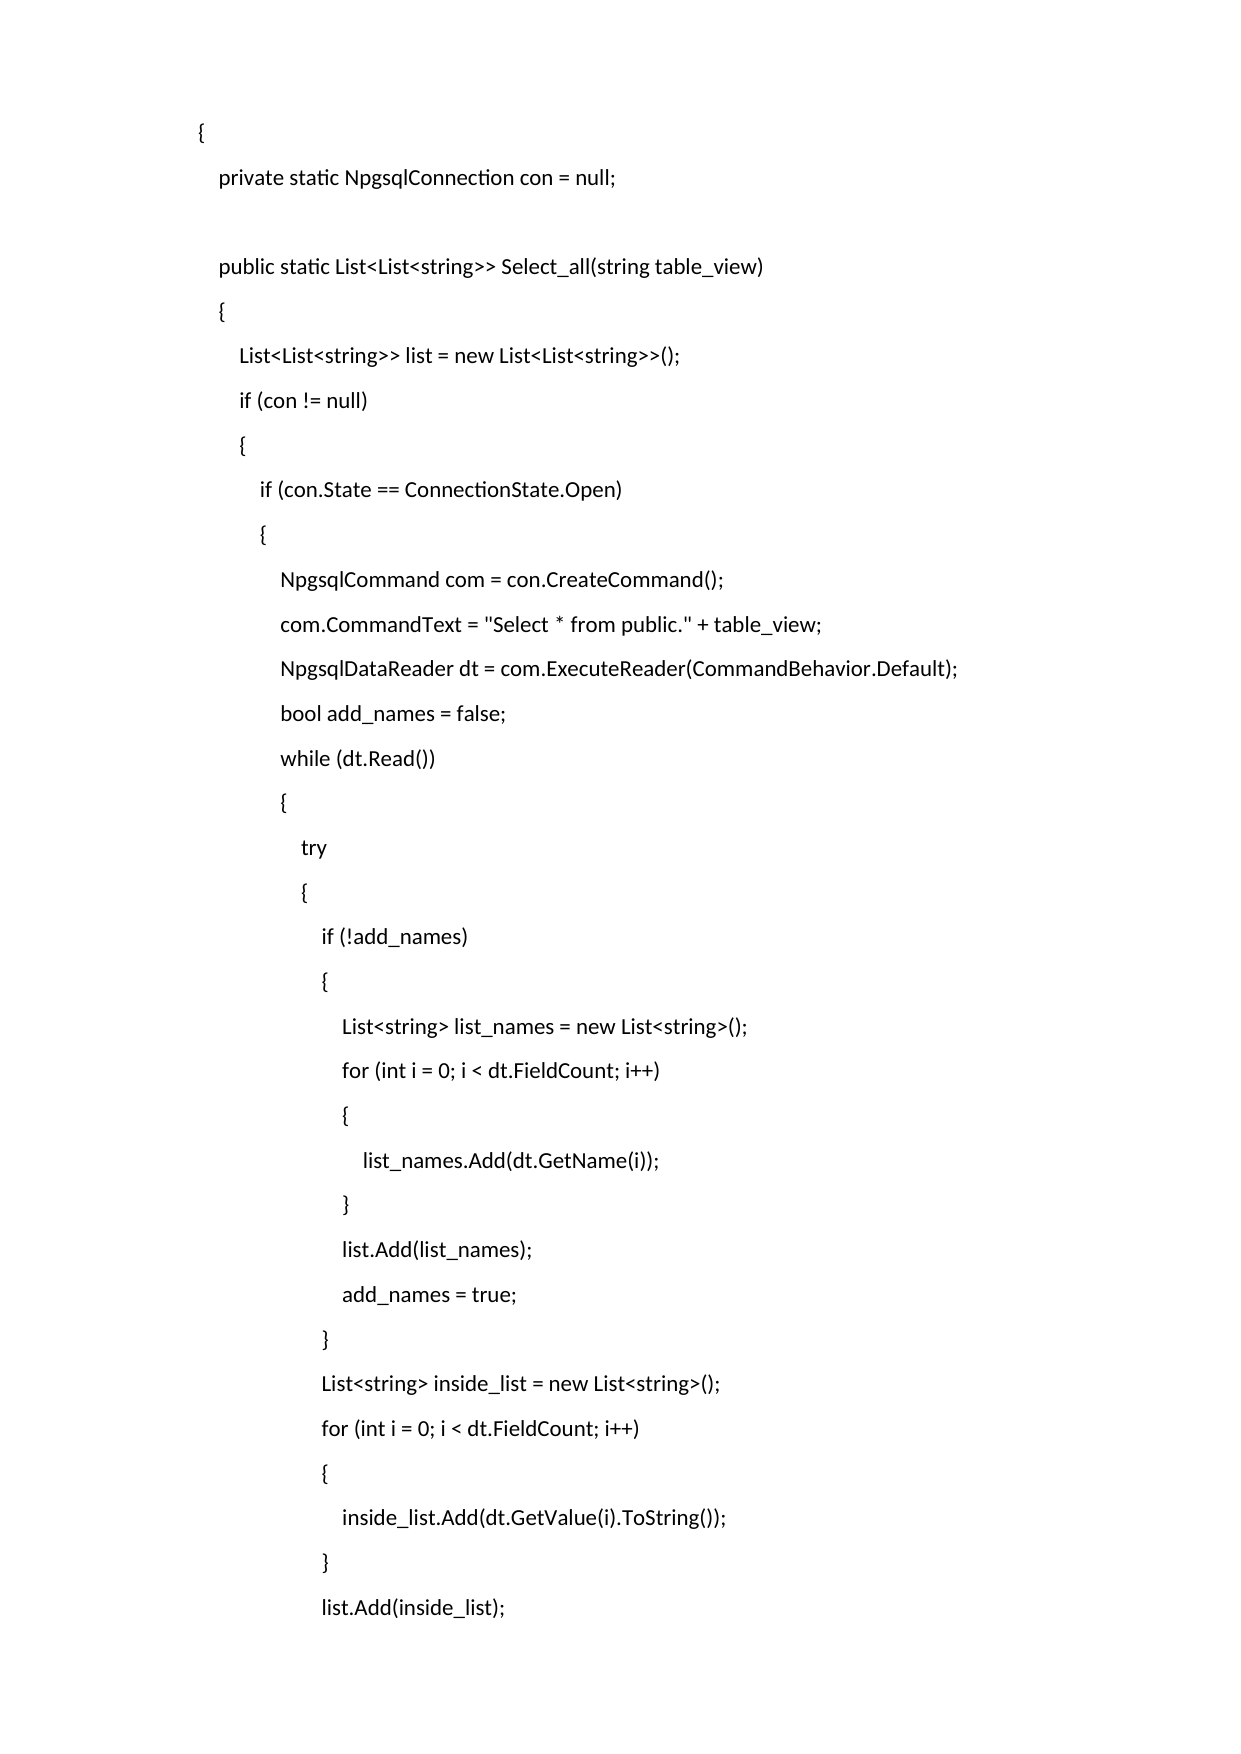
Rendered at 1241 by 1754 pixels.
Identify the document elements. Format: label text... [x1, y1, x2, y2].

text list_names.Add(dt.GetName(i)); [177, 1146, 1152, 1174]
text while (dt.Read()) [177, 744, 1152, 772]
text { [177, 520, 1152, 548]
text list.Add(inside_list); [177, 1593, 1152, 1621]
text if (!add_names) [177, 922, 1152, 951]
text } [177, 1548, 1152, 1576]
text } [177, 1325, 1152, 1353]
text private static NpgsqlConnection con = null; [177, 163, 1152, 191]
text try [177, 833, 1152, 861]
text for (int i = 0; i < dt.FieldCount; i++) [177, 1057, 1152, 1084]
text { [177, 118, 1152, 146]
text } [177, 1191, 1152, 1219]
text { [177, 967, 1152, 995]
text if (con != null) [177, 386, 1152, 414]
text { [177, 788, 1152, 816]
text list.Add(list_names); [177, 1235, 1152, 1263]
text List<string> inside_list = new List<string>(); [177, 1369, 1152, 1397]
text { [177, 297, 1152, 325]
text NpgsqlCommand com = con.CreateCommand(); [177, 565, 1152, 593]
text add_names = true; [177, 1280, 1152, 1308]
text { [177, 1101, 1152, 1129]
text inside_list.Add(dt.GetValue(i).ToString()); [177, 1503, 1152, 1531]
text NpgsqlDataReader dt = com.ExecuteReader(CommandBehavior.Default); [177, 654, 1152, 682]
text List<string> list_names = new List<string>(); [177, 1012, 1152, 1040]
text if (con.State == ConnectionState.Open) [177, 476, 1152, 504]
text com.CommandText = "Select * from public." + table_view; [177, 610, 1152, 638]
text bool add_names = false; [177, 699, 1152, 727]
text { [177, 878, 1152, 906]
text for (int i = 0; i < dt.FieldCount; i++) [177, 1414, 1152, 1442]
text { [177, 1459, 1152, 1487]
text public static List<List<string>> Select_all(string table_view) [177, 252, 1152, 280]
text List<List<string>> list = new List<List<string>>(); [177, 342, 1152, 369]
text { [177, 431, 1152, 459]
